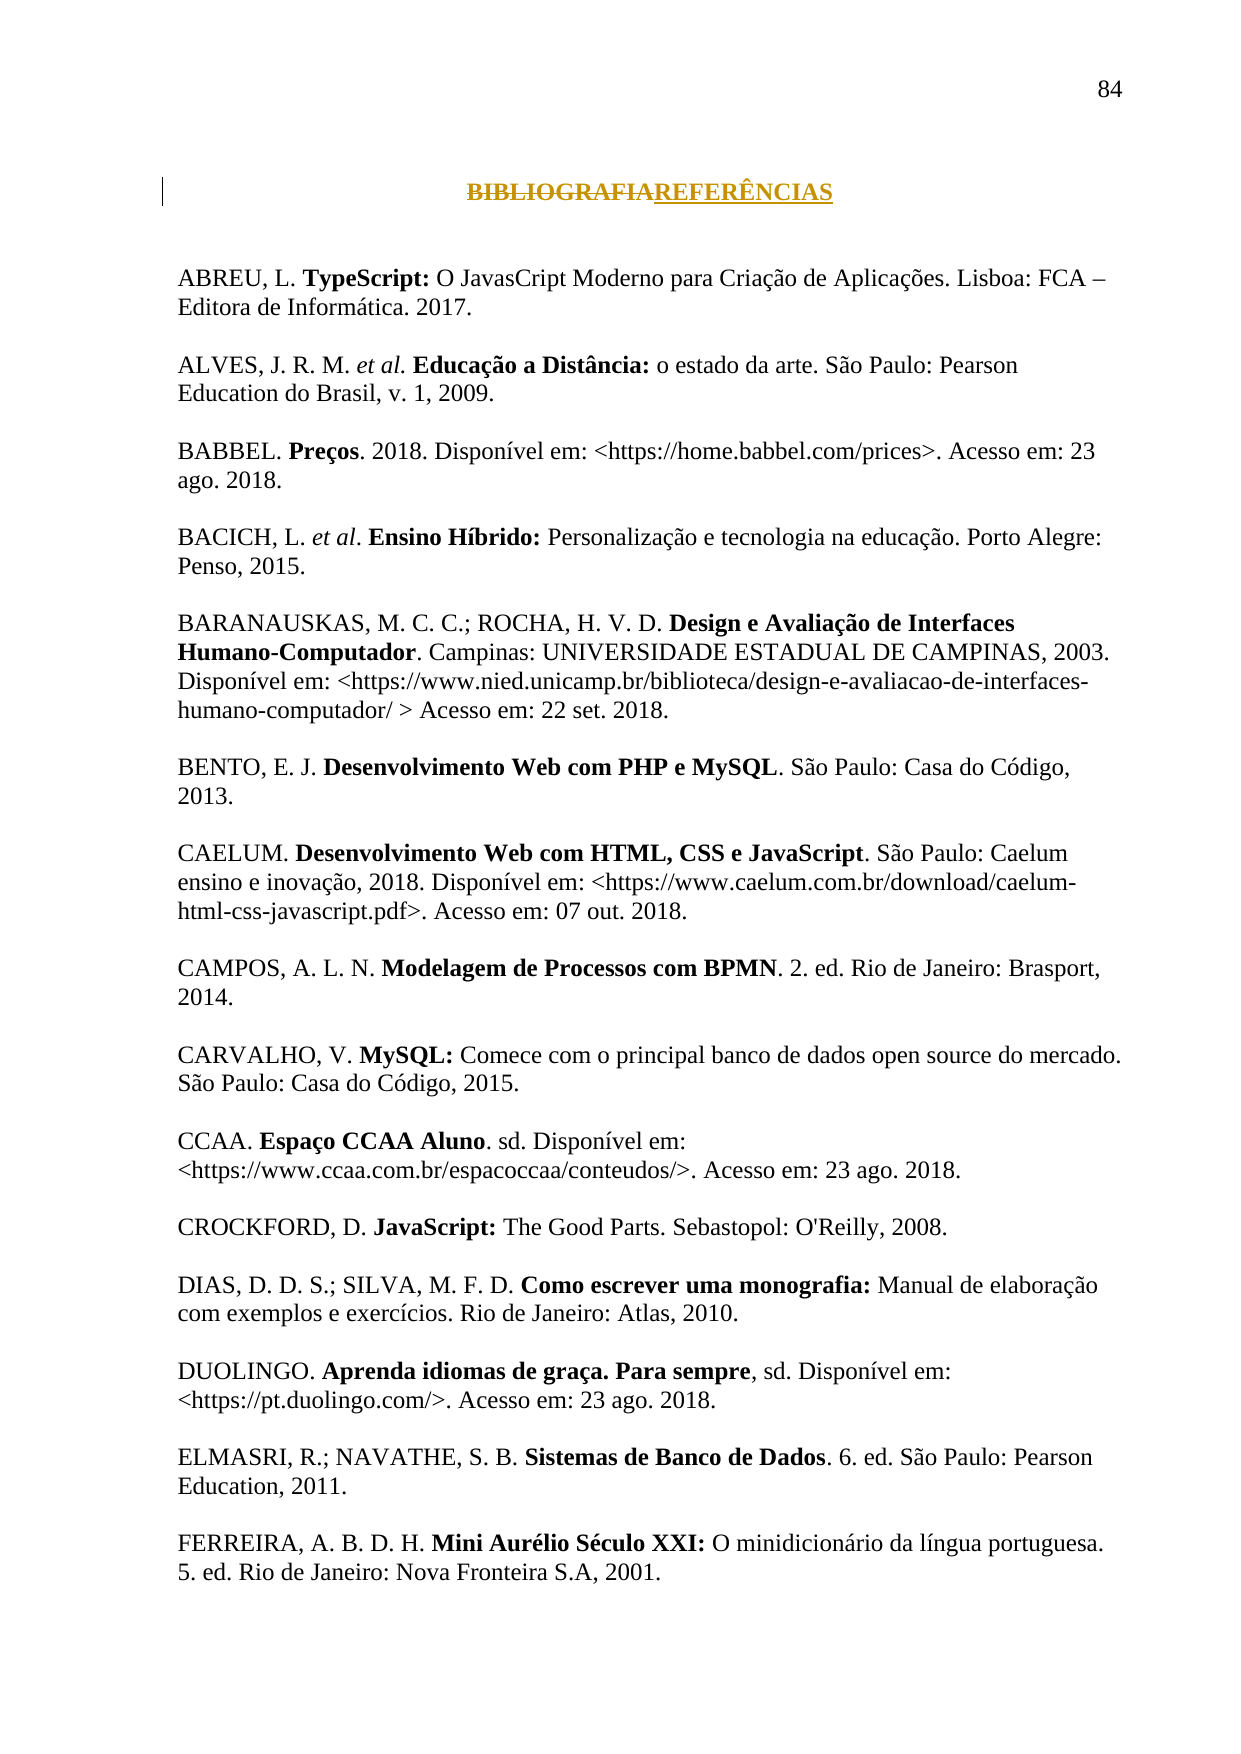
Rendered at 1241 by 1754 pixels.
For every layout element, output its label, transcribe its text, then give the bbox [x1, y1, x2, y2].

text CCAA. Espaço CCAA Aluno. sd. Disponível em: <https://www.ccaa.com.br/espacoccaa/conteudos/>. Acesso em: 23 ago. 2018. [177, 1126, 1122, 1183]
text CAELUM. Desenvolvimento Web com HTML, CSS e JavaScript. São Paulo: Caelum ensino e inovação, 2018. Disponível em: <https://www.caelum.com.br/download/caelum-html-css-javascript.pdf>. Acesso em: 07 out. 2018. [177, 838, 1122, 925]
text BACICH, L. et al. Ensino Híbrido: Personalização e tecnologia na educação. Porto Alegre: Penso, 2015. [177, 522, 1122, 580]
text ALVES, J. R. M. et al. Educação a Distância: o estado da arte. São Paulo: Pearson Education do Brasil, v. 1, 2009. [177, 350, 1122, 407]
text BENTO, E. J. Desenvolvimento Web com PHP e MySQL. São Paulo: Casa do Código, 2013. [177, 752, 1122, 810]
text FERREIRA, A. B. D. H. Mini Aurélio Século XXI: O minidicionário da língua portuguesa. 5. ed. Rio de Janeiro: Nova Fronteira S.A, 2001. [177, 1528, 1122, 1586]
text DUOLINGO. Aprenda idiomas de graça. Para sempre, sd. Disponível em: <https://pt.duolingo.com/>. Acesso em: 23 ago. 2018. [177, 1356, 1122, 1413]
text BARANAUSKAS, M. C. C.; ROCHA, H. V. D. Design e Avaliação de Interfaces Humano-Computador. Campinas: UNIVERSIDADE ESTADUAL DE CAMPINAS, 2003. Disponível em: <https://www.nied.unicamp.br/biblioteca/design-e-avaliacao-de-interfaces-humano-computador/ > Acesso em: 22 set. 2018. [177, 608, 1122, 723]
text CROCKFORD, D. JavaScript: The Good Parts. Sebastopol: O'Reilly, 2008. [177, 1212, 1122, 1241]
text CAMPOS, A. L. N. Modelagem de Processos com BPMN. 2. ed. Rio de Janeiro: Brasport, 2014. [177, 953, 1122, 1011]
text BABBEL. Preços. 2018. Disponível em: <https://home.babbel.com/prices>. Acesso em: 23 ago. 2018. [177, 436, 1122, 493]
text DIAS, D. D. S.; SILVA, M. F. D. Como escrever uma monografia: Manual de elaboração com exemplos e exercícios. Rio de Janeiro: Atlas, 2010. [177, 1270, 1122, 1327]
text ELMASRI, R.; NAVATHE, S. B. Sistemas de Banco de Dados. 6. ed. São Paulo: Pearson Education, 2011. [177, 1442, 1122, 1500]
text ABREU, L. TypeScript: O JavasCript Moderno para Criação de Aplicações. Lisboa: FCA – Editora de Informática. 2017. [177, 263, 1122, 321]
text CARVALHO, V. MySQL: Comece com o principal banco de dados open source do mercado. São Paulo: Casa do Código, 2015. [177, 1040, 1122, 1097]
